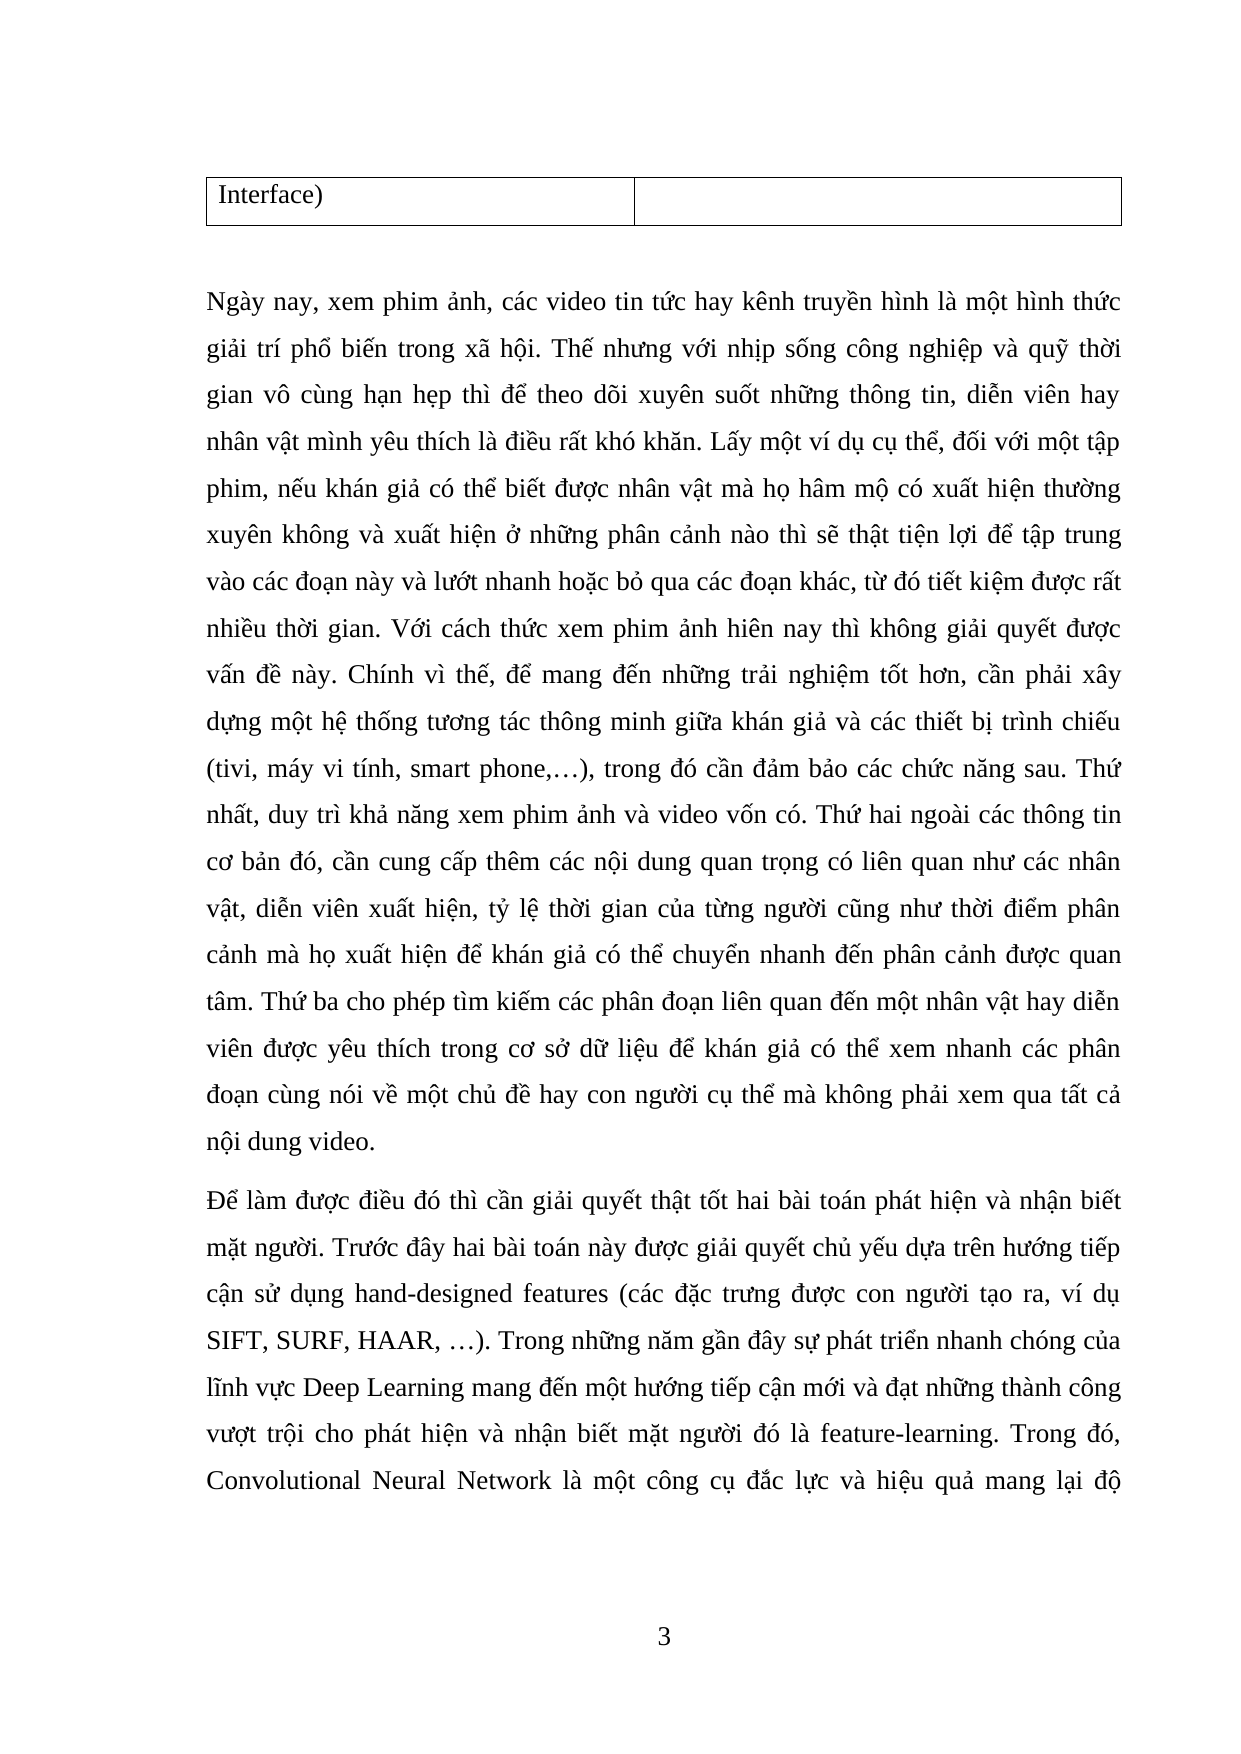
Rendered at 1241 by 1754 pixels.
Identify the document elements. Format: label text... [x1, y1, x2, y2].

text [206, 1184, 1122, 1495]
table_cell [635, 178, 1121, 225]
text Ngày nay, xem phim ảnh, các video tin tức hay kênh truyền hình là một hình thức giải trí phổ biến trong xã hội. Thế nhưng với nhịp sống công nghiệp và quỹ thời gian vô cùng hạn hẹp thì để theo dõi xuyên suốt những thông tin, diễn viên hay nhân vật mình yêu thích là điều rất khó khăn. Lấy một ví dụ cụ thể, đối với một tập phim, nếu khán giả có thể biết được nhân vật mà họ hâm mộ có xuất hiện thường xuyên không và xuất hiện ở những phân cảnh nào thì sẽ thật tiện lợi để tập trung vào các đoạn này và lướt nhanh hoặc bỏ qua các đoạn khác, từ đó tiết kiệm được rất nhiều thời gian. Với cách thức xem phim ảnh hiên nay thì không giải quyết được vấn đề này. Chính vì thế, để mang đến những trải nghiệm tốt hơn, cần phải xây dựng một hệ thống tương tác thông minh giữa khán giả và các thiết bị trình chiếu (tivi, máy vi tính, smart phone,…), trong đó cần đảm bảo các chức năng sau. Thứ nhất, duy trì khả năng xem phim ảnh và video vốn có. Thứ hai ngoài các thông tin cơ bản đó, cần cung cấp thêm các nội dung quan trọng có liên quan như các nhân vật, diễn viên xuất hiện, tỷ lệ thời gian của từng người cũng như thời điểm phân cảnh mà họ xuất hiện để khán giả có thể chuyển nhanh đến phân cảnh được quan tâm. Thứ ba cho phép tìm kiếm các phân đoạn liên quan đến một nhân vật hay diễn viên được yêu thích trong cơ sở dữ liệu để khán giả có thể xem nhanh các phân đoạn cùng nói về một chủ đề hay con người cụ thể mà không phải xem qua tất cả nội dung video. [206, 285, 1122, 1156]
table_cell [207, 178, 634, 225]
